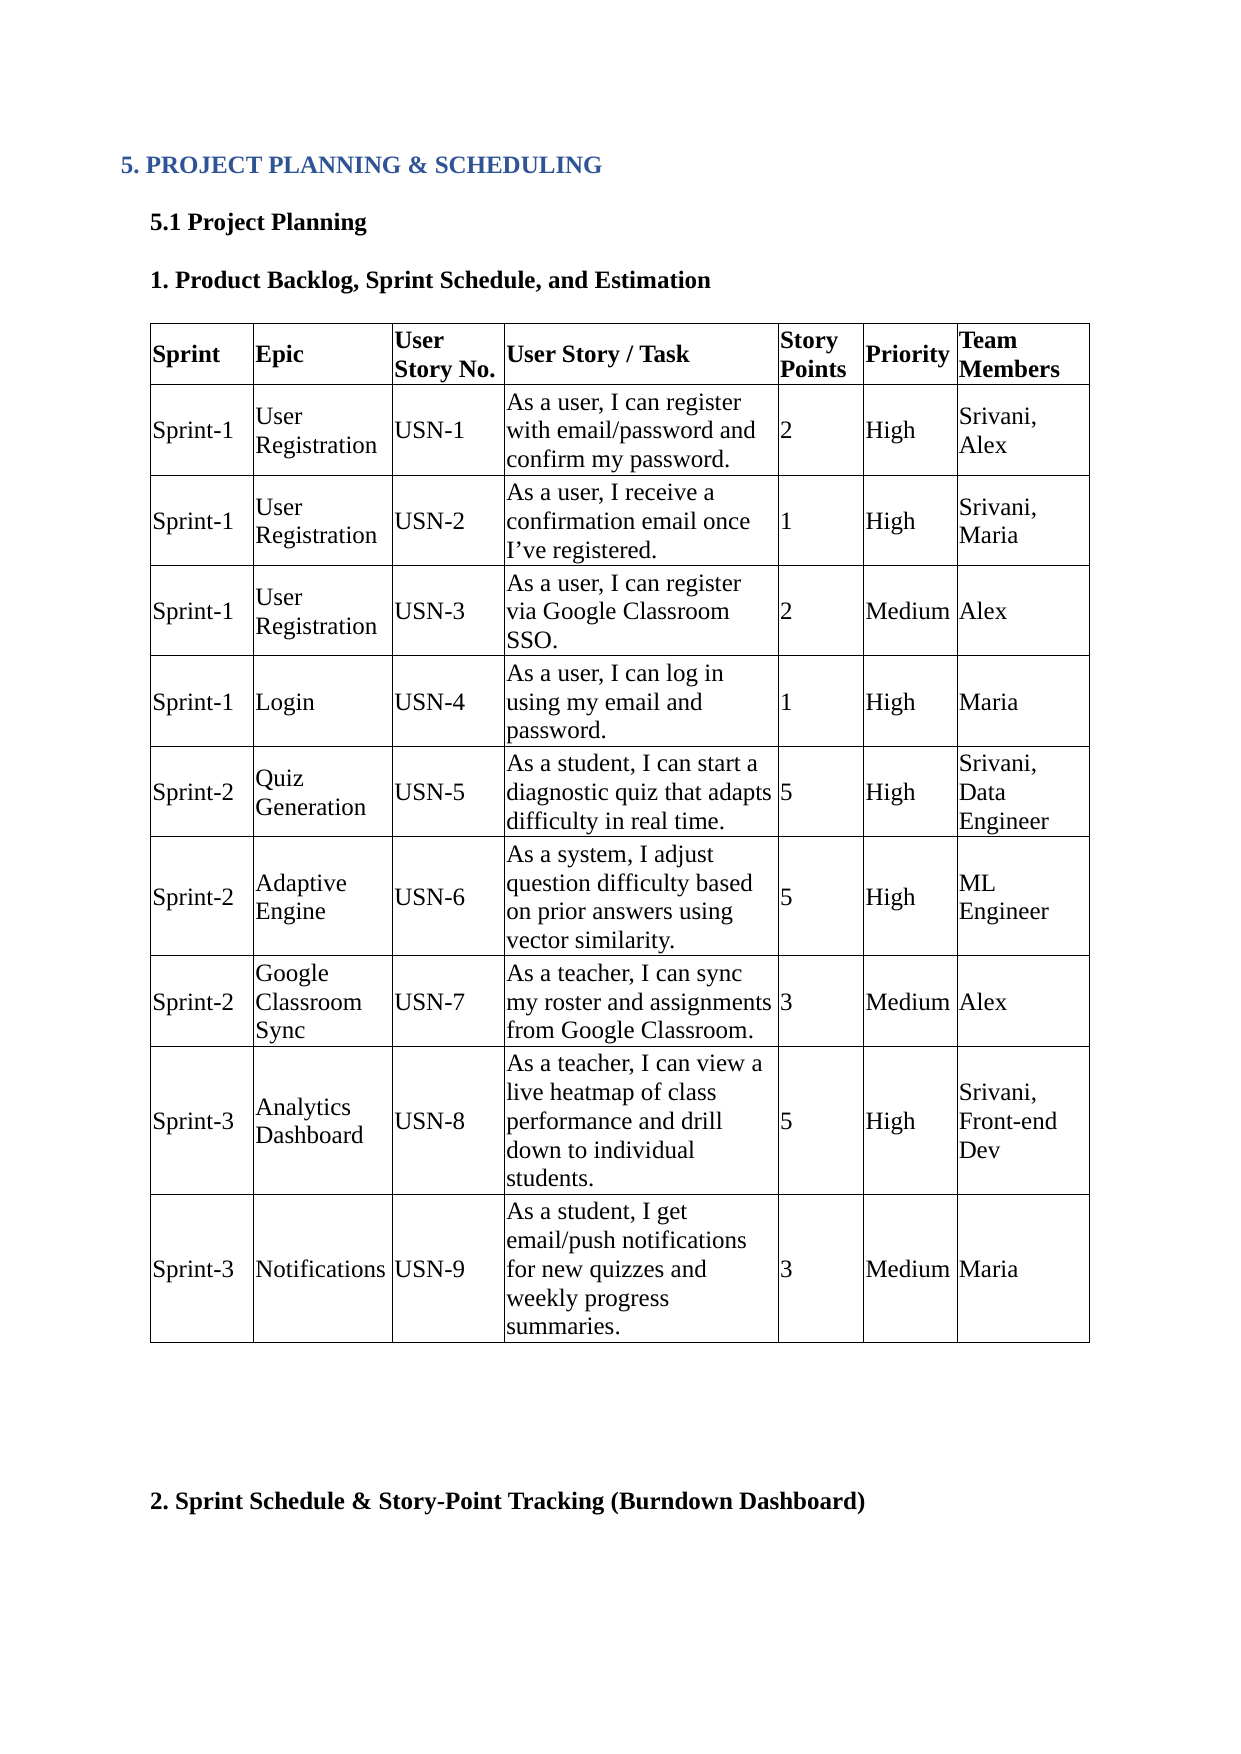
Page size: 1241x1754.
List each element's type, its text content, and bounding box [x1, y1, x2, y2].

table_cell Sprint-1 [151, 656, 253, 746]
table_cell As a student, I get email/push notifications for new quizzes and weekly progress summaries. [505, 1195, 778, 1342]
table_cell User Registration [254, 385, 392, 474]
table_cell Sprint-2 [151, 747, 253, 836]
table_cell High [864, 837, 957, 955]
table_cell Notifications [254, 1195, 392, 1342]
table_cell As a user, I can log in using my email and password. [505, 656, 778, 746]
table_cell 3 [779, 956, 863, 1046]
table_cell Sprint-1 [151, 476, 253, 565]
table_cell 5 [779, 747, 863, 836]
table_cell 5 [779, 1047, 863, 1194]
table_cell High [864, 476, 957, 565]
table_cell Srivani, Alex [958, 385, 1089, 474]
table_cell Alex [958, 566, 1089, 655]
table_cell Adaptive Engine [254, 837, 392, 955]
table_cell High [864, 747, 957, 836]
text 5. PROJECT PLANNING & SCHEDULING [121, 150, 1090, 179]
table_cell Sprint-1 [151, 566, 253, 655]
text 5.1 Project Planning [150, 207, 1090, 236]
table_cell Medium [864, 1195, 957, 1342]
table_cell User Registration [254, 566, 392, 655]
table_cell USN-9 [393, 1195, 504, 1342]
table_cell Srivani, Front-end Dev [958, 1047, 1089, 1194]
table_cell Sprint-3 [151, 1047, 253, 1194]
table_header Story Points [779, 324, 863, 384]
table_header Priority [864, 324, 957, 384]
table_cell High [864, 656, 957, 746]
table_cell Srivani, Data Engineer [958, 747, 1089, 836]
table_cell Quiz Generation [254, 747, 392, 836]
text 2. Sprint Schedule & Story-Point Tracking (Burndown Dashboard) [150, 1486, 1090, 1515]
table_cell USN-2 [393, 476, 504, 565]
table_header User Story No. [393, 324, 504, 384]
table_cell Alex [958, 956, 1089, 1046]
table_cell Maria [958, 1195, 1089, 1342]
table_cell Sprint-2 [151, 837, 253, 955]
table_cell Srivani, Maria [958, 476, 1089, 565]
table_cell Analytics Dashboard [254, 1047, 392, 1194]
table_cell USN-7 [393, 956, 504, 1046]
table_cell As a user, I receive a confirmation email once I’ve registered. [505, 476, 778, 565]
table_cell User Registration [254, 476, 392, 565]
table_cell USN-4 [393, 656, 504, 746]
table_header Team Members [958, 324, 1089, 384]
text 1. Product Backlog, Sprint Schedule, and Estimation [150, 265, 1090, 294]
table_cell 3 [779, 1195, 863, 1342]
table_cell As a student, I can start a diagnostic quiz that adapts difficulty in real time. [505, 747, 778, 836]
table_cell Medium [864, 956, 957, 1046]
table_cell 2 [779, 566, 863, 655]
table_cell As a system, I adjust question difficulty based on prior answers using vector similarity. [505, 837, 778, 955]
table_cell Sprint-1 [151, 385, 253, 474]
table_cell USN-5 [393, 747, 504, 836]
table_cell As a teacher, I can sync my roster and assignments from Google Classroom. [505, 956, 778, 1046]
table_cell Sprint-2 [151, 956, 253, 1046]
table_cell Maria [958, 656, 1089, 746]
table_cell As a user, I can register via Google Classroom SSO. [505, 566, 778, 655]
table_cell As a user, I can register with email/password and confirm my password. [505, 385, 778, 474]
table_cell As a teacher, I can view a live heatmap of class performance and drill down to individual students. [505, 1047, 778, 1194]
table_header User Story / Task [505, 324, 778, 384]
table_cell USN-1 [393, 385, 504, 474]
table_cell High [864, 385, 957, 474]
table_cell 2 [779, 385, 863, 474]
table_cell 5 [779, 837, 863, 955]
table_cell High [864, 1047, 957, 1194]
table_cell ML Engineer [958, 837, 1089, 955]
table_cell Sprint-3 [151, 1195, 253, 1342]
table_cell 1 [779, 476, 863, 565]
table_cell Medium [864, 566, 957, 655]
table_cell USN-8 [393, 1047, 504, 1194]
table_header Sprint [151, 324, 253, 384]
table_cell 1 [779, 656, 863, 746]
table_cell Login [254, 656, 392, 746]
table_header Epic [254, 324, 392, 384]
table_cell Google Classroom Sync [254, 956, 392, 1046]
table_cell USN-6 [393, 837, 504, 955]
table_cell USN-3 [393, 566, 504, 655]
